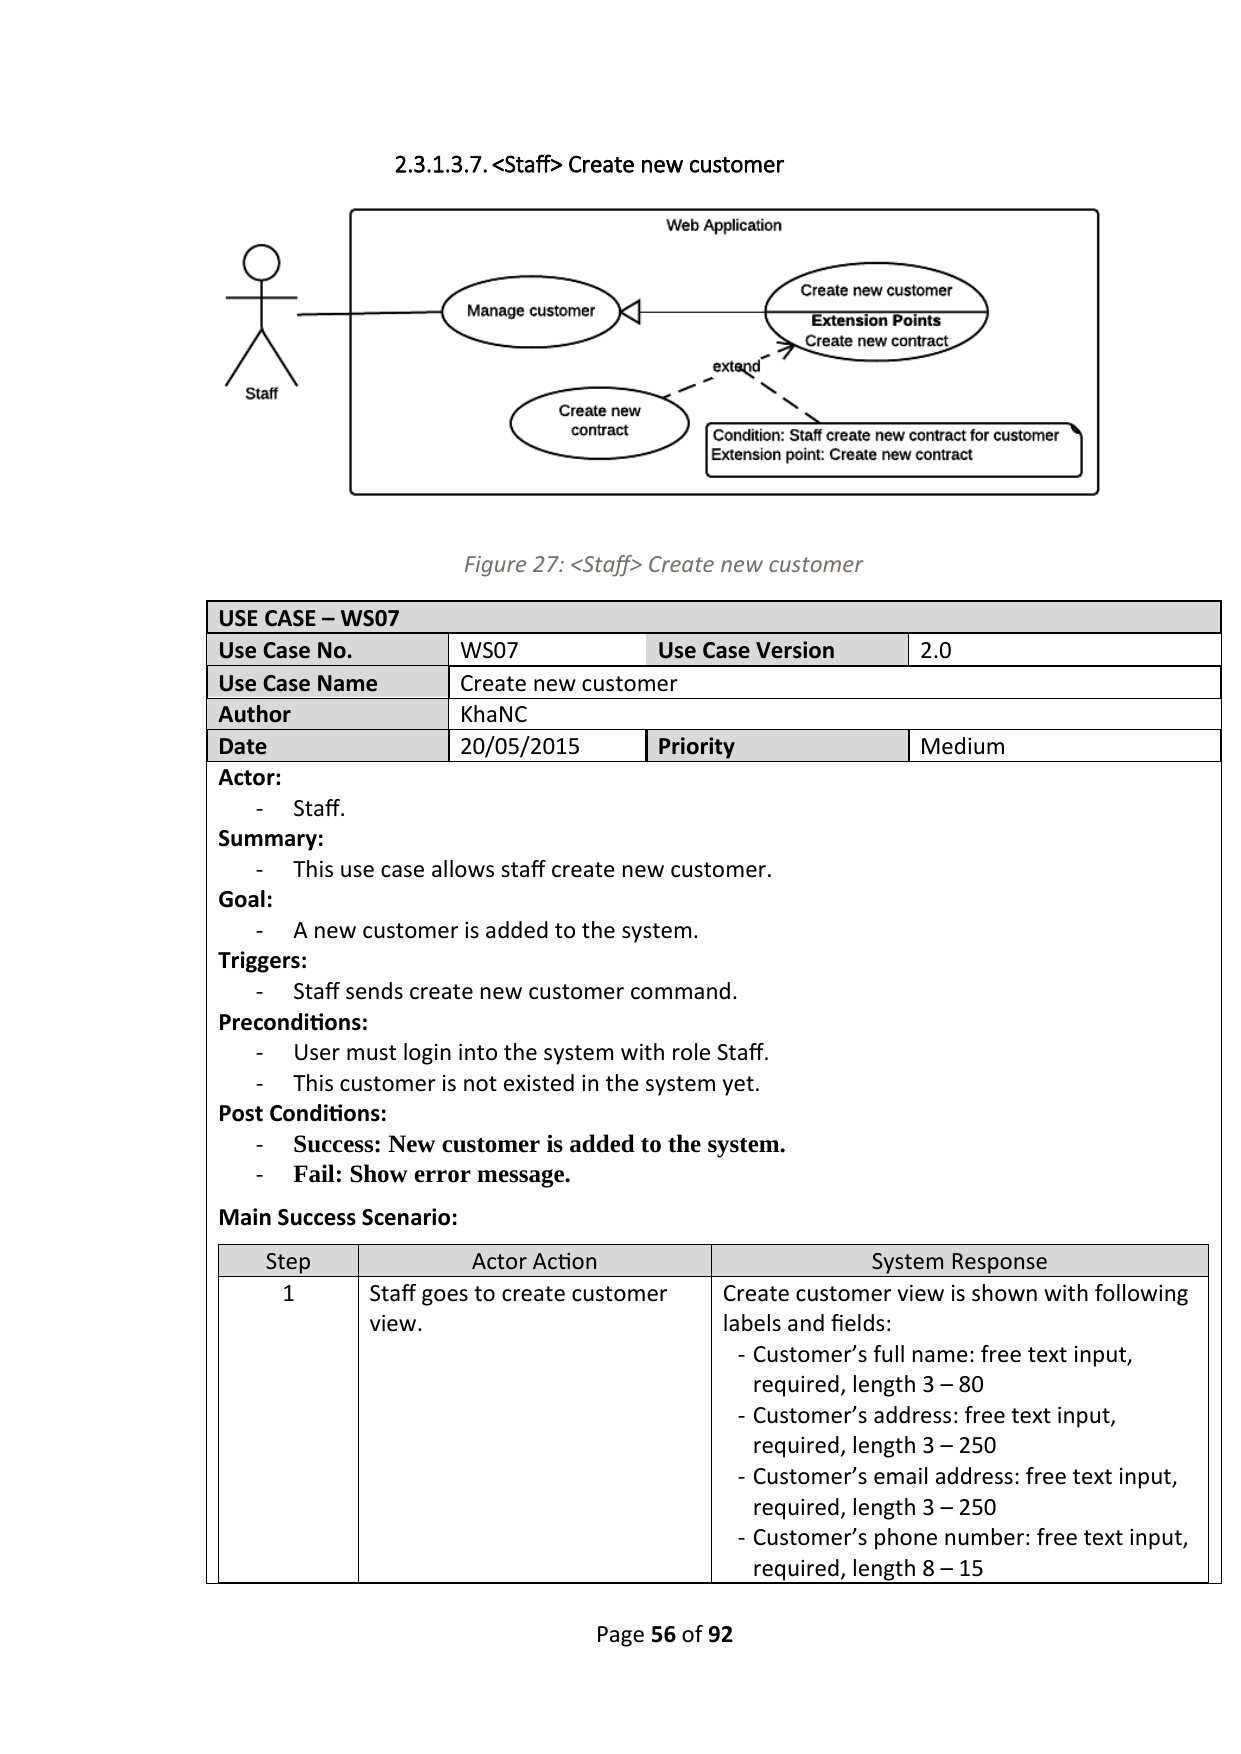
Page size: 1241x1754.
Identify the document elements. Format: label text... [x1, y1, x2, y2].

table_cell Author [207, 699, 448, 729]
table_cell 2.0 [909, 634, 1221, 665]
table_cell Date [208, 730, 448, 761]
table_cell Priority [648, 730, 908, 761]
table_cell Use Case No. [207, 634, 448, 665]
table_cell WS07 [449, 634, 646, 665]
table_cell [207, 762, 1221, 1583]
text Figure 27: <Staff> Create new customer [207, 548, 1122, 579]
table_header USE CASE – WS07 [208, 602, 1220, 632]
table_cell Create new customer [450, 667, 1220, 697]
subtitle <Staff> Create new customer [394, 148, 1122, 178]
table_cell 20/05/2015 [450, 730, 645, 761]
table_cell Use Case Version [646, 634, 908, 665]
table_cell KhaNC [449, 699, 1221, 729]
table_cell Use Case Name [208, 666, 448, 697]
picture [207, 180, 1122, 529]
table_cell Medium [910, 730, 1220, 761]
